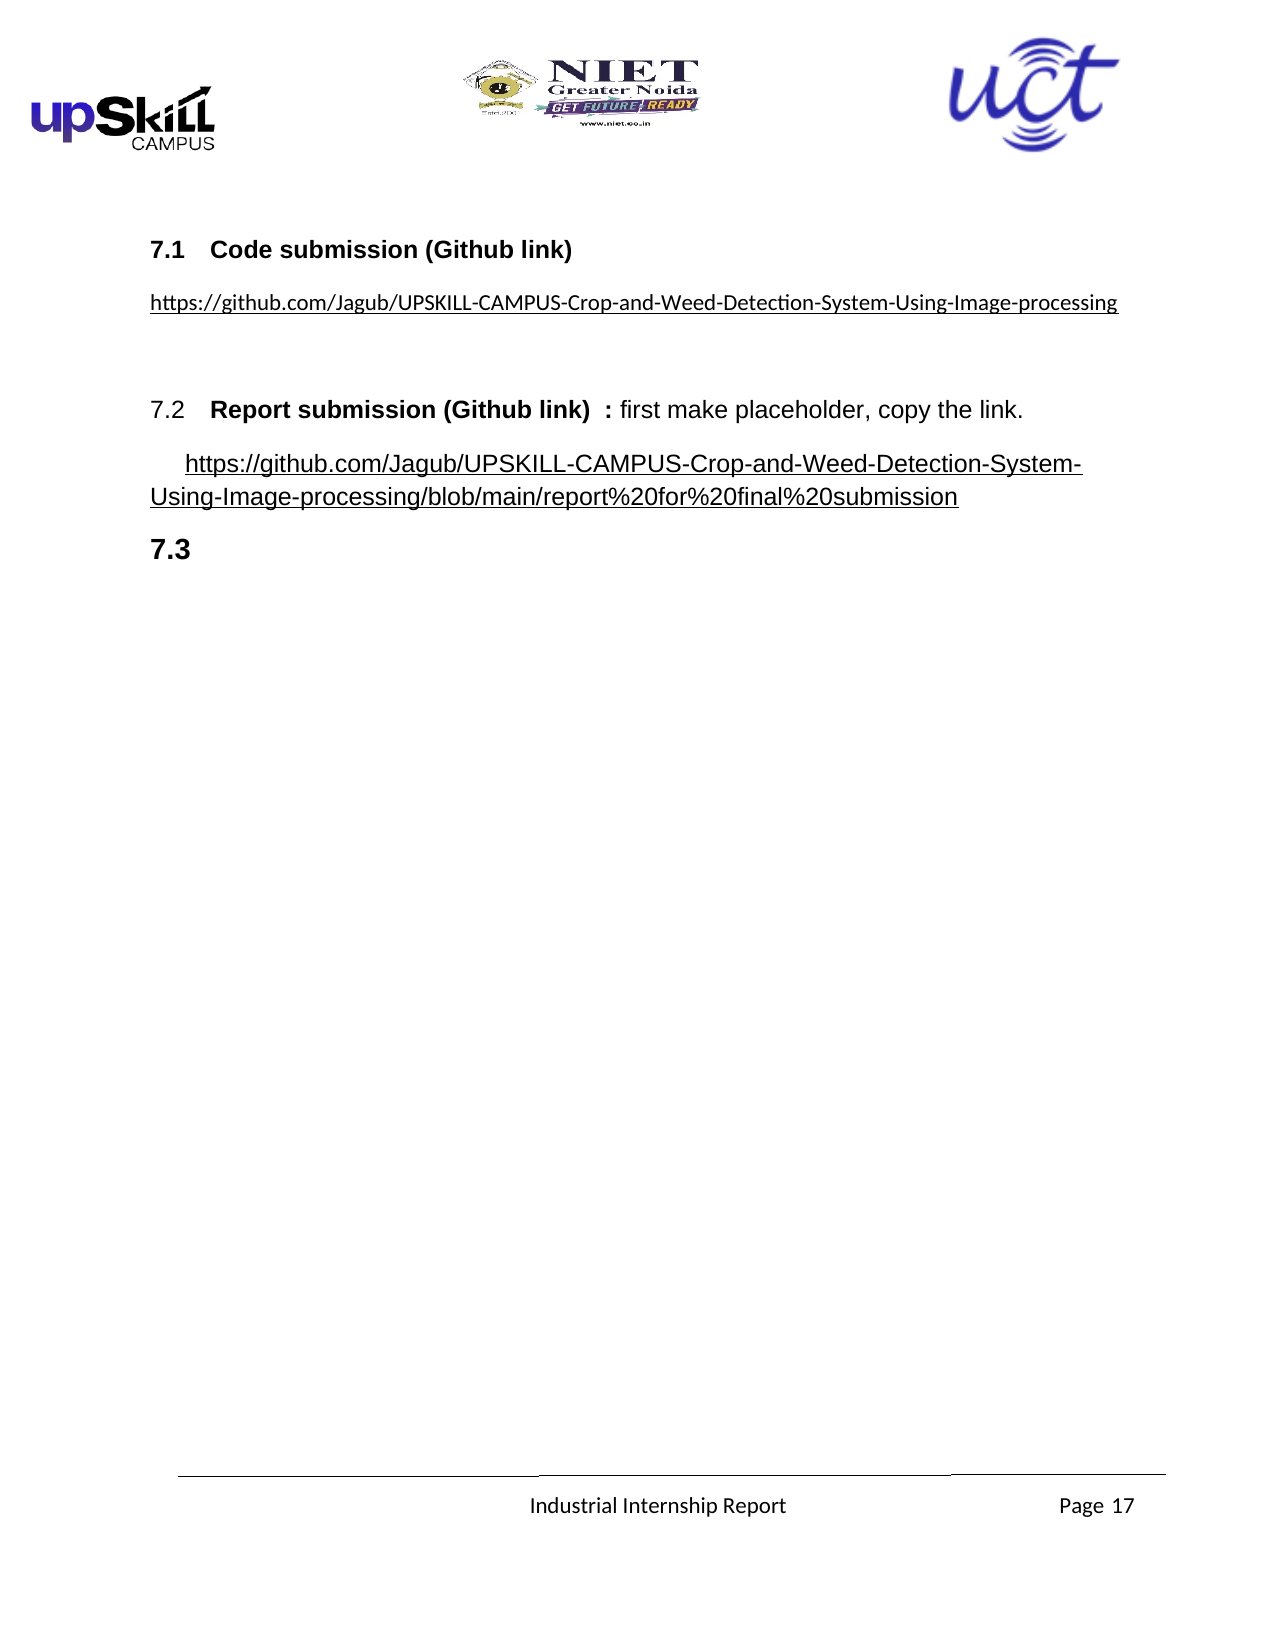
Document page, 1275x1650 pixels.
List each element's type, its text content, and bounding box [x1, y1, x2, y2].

subtitle Code submission (Github link) [150, 238, 1134, 263]
text https://github.com/Jagub/UPSKILL-CAMPUS-Crop-and-Weed-Detection-System-Using-Image-processing [150, 288, 1134, 317]
picture [462, 34, 702, 154]
text https://github.com/Jagub/UPSKILL-CAMPUS-Crop-and-Weed-Detection-System-Using-Image-processing/blob/main/report%20for%20final%20submission [150, 449, 1134, 511]
picture [0, 73, 246, 154]
subtitle Report submission (Github link) : first make placeholder, copy the link. [150, 399, 1134, 424]
picture [946, 28, 1125, 154]
